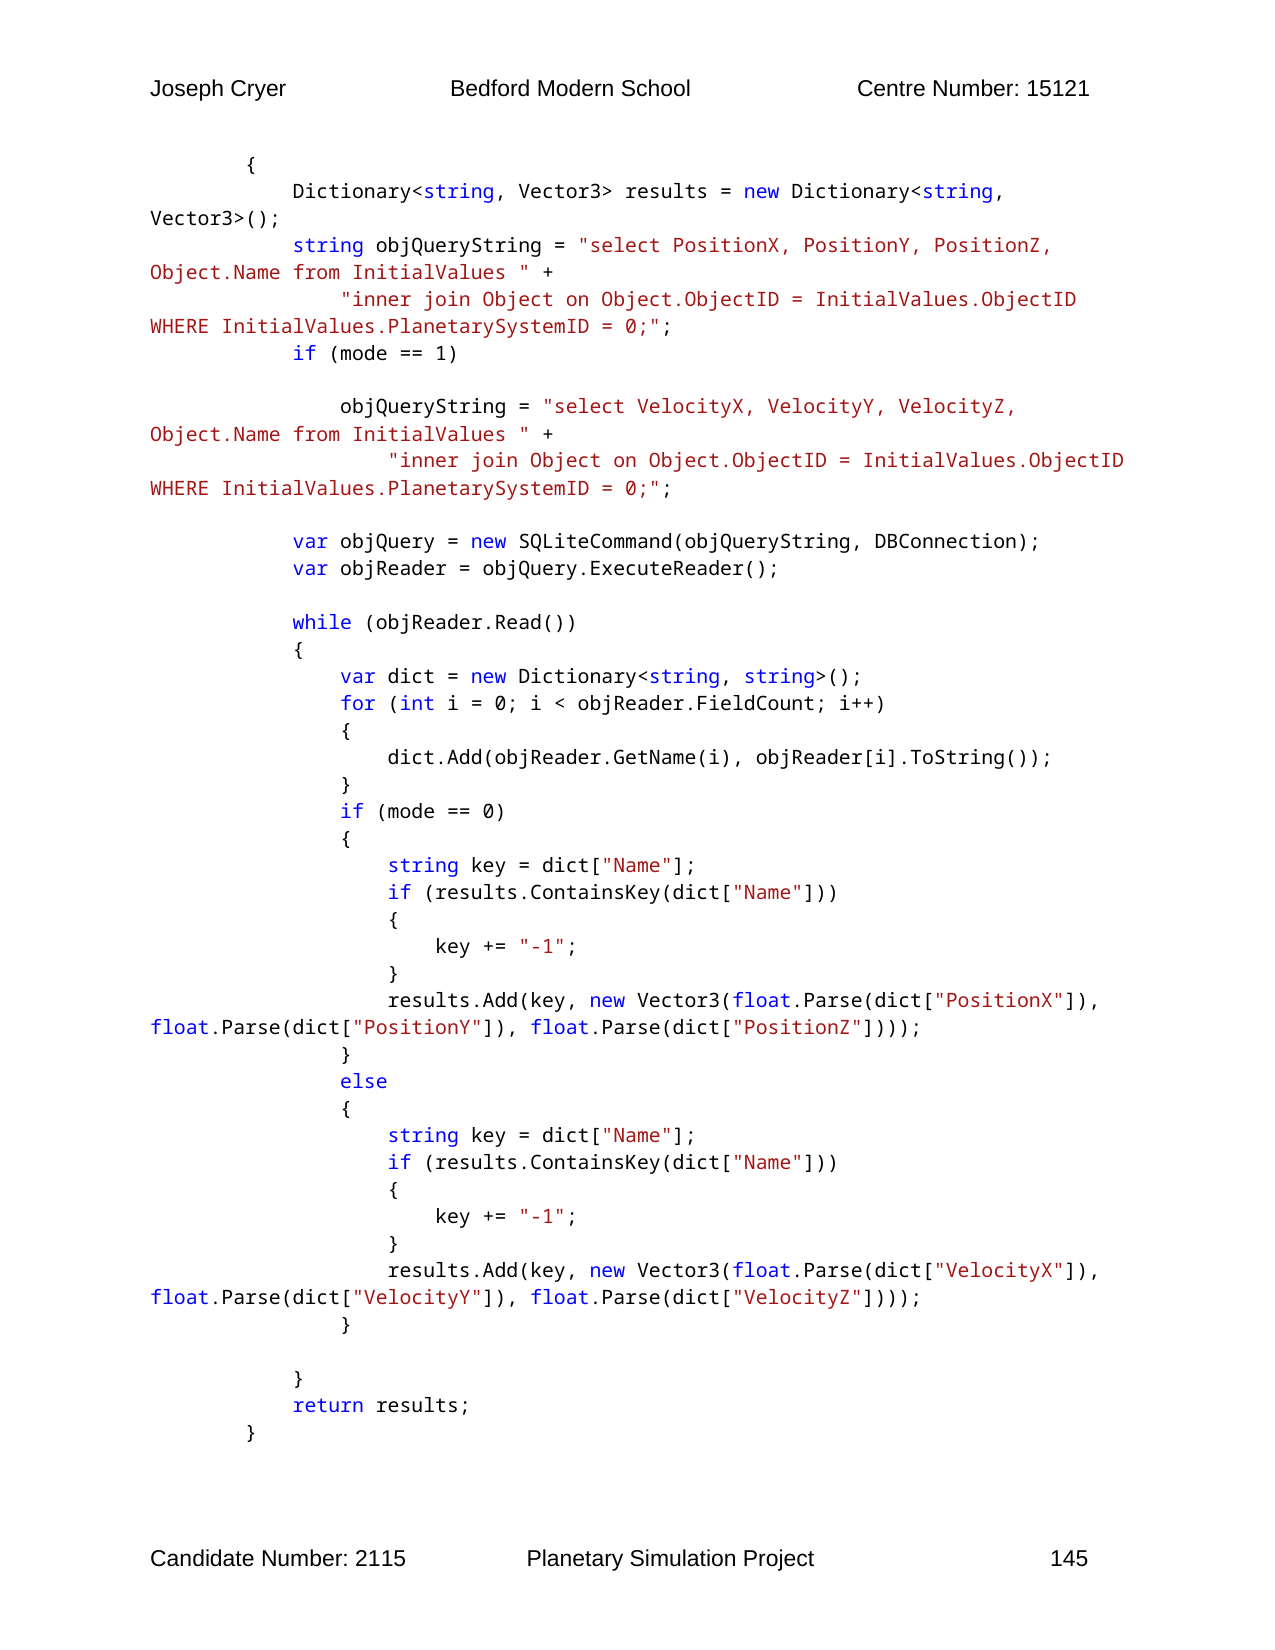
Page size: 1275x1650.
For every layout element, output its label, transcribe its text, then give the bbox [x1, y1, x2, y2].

text var dict = new Dictionary<string, string>(); [150, 663, 1125, 689]
text string key = dict["Name"]; [150, 851, 1125, 878]
text objQueryString = "select VelocityX, VelocityY, VelocityZ, Object.Name from InitialValues " + [150, 393, 1125, 447]
text { [150, 717, 1125, 743]
text for (int i = 0; i < objReader.FieldCount; i++) [150, 689, 1125, 717]
text { [150, 1175, 1125, 1202]
text { [150, 905, 1125, 932]
text var objReader = objQuery.ExecuteReader(); [150, 555, 1125, 582]
text } [150, 1229, 1125, 1256]
text } [150, 1310, 1125, 1337]
text } [150, 771, 1125, 797]
text string objQueryString = "select PositionX, PositionY, PositionZ, Object.Name from InitialValues " + [150, 231, 1125, 285]
text } [150, 1364, 1125, 1391]
text } [150, 1040, 1125, 1067]
text key += "-1"; [150, 1202, 1125, 1229]
text { [150, 824, 1125, 851]
text } [150, 1418, 1125, 1445]
text { [150, 636, 1125, 663]
text string key = dict["Name"]; [150, 1121, 1125, 1148]
text var objQuery = new SQLiteCommand(objQueryString, DBConnection); [150, 528, 1125, 555]
text dict.Add(objReader.GetName(i), objReader[i].ToString()); [150, 743, 1125, 771]
text else [150, 1067, 1125, 1094]
text while (objReader.Read()) [150, 609, 1125, 636]
text } [150, 959, 1125, 986]
text if (results.ContainsKey(dict["Name"])) [150, 878, 1125, 905]
text Dictionary<string, Vector3> results = new Dictionary<string, Vector3>(); [150, 177, 1125, 231]
text "inner join Object on Object.ObjectID = InitialValues.ObjectID WHERE InitialValues.PlanetarySystemID = 0;"; [150, 447, 1125, 501]
text { [150, 1094, 1125, 1121]
text results.Add(key, new Vector3(float.Parse(dict["PositionX"]), float.Parse(dict["PositionY"]), float.Parse(dict["PositionZ"]))); [150, 986, 1125, 1040]
text results.Add(key, new Vector3(float.Parse(dict["VelocityX"]), float.Parse(dict["VelocityY"]), float.Parse(dict["VelocityZ"]))); [150, 1256, 1125, 1310]
text if (mode == 0) [150, 797, 1125, 824]
text if (results.ContainsKey(dict["Name"])) [150, 1148, 1125, 1175]
text { [150, 150, 1125, 177]
text return results; [150, 1391, 1125, 1418]
text if (mode == 1) [150, 339, 1125, 366]
text key += "-1"; [150, 932, 1125, 959]
text "inner join Object on Object.ObjectID = InitialValues.ObjectID WHERE InitialValues.PlanetarySystemID = 0;"; [150, 285, 1125, 339]
